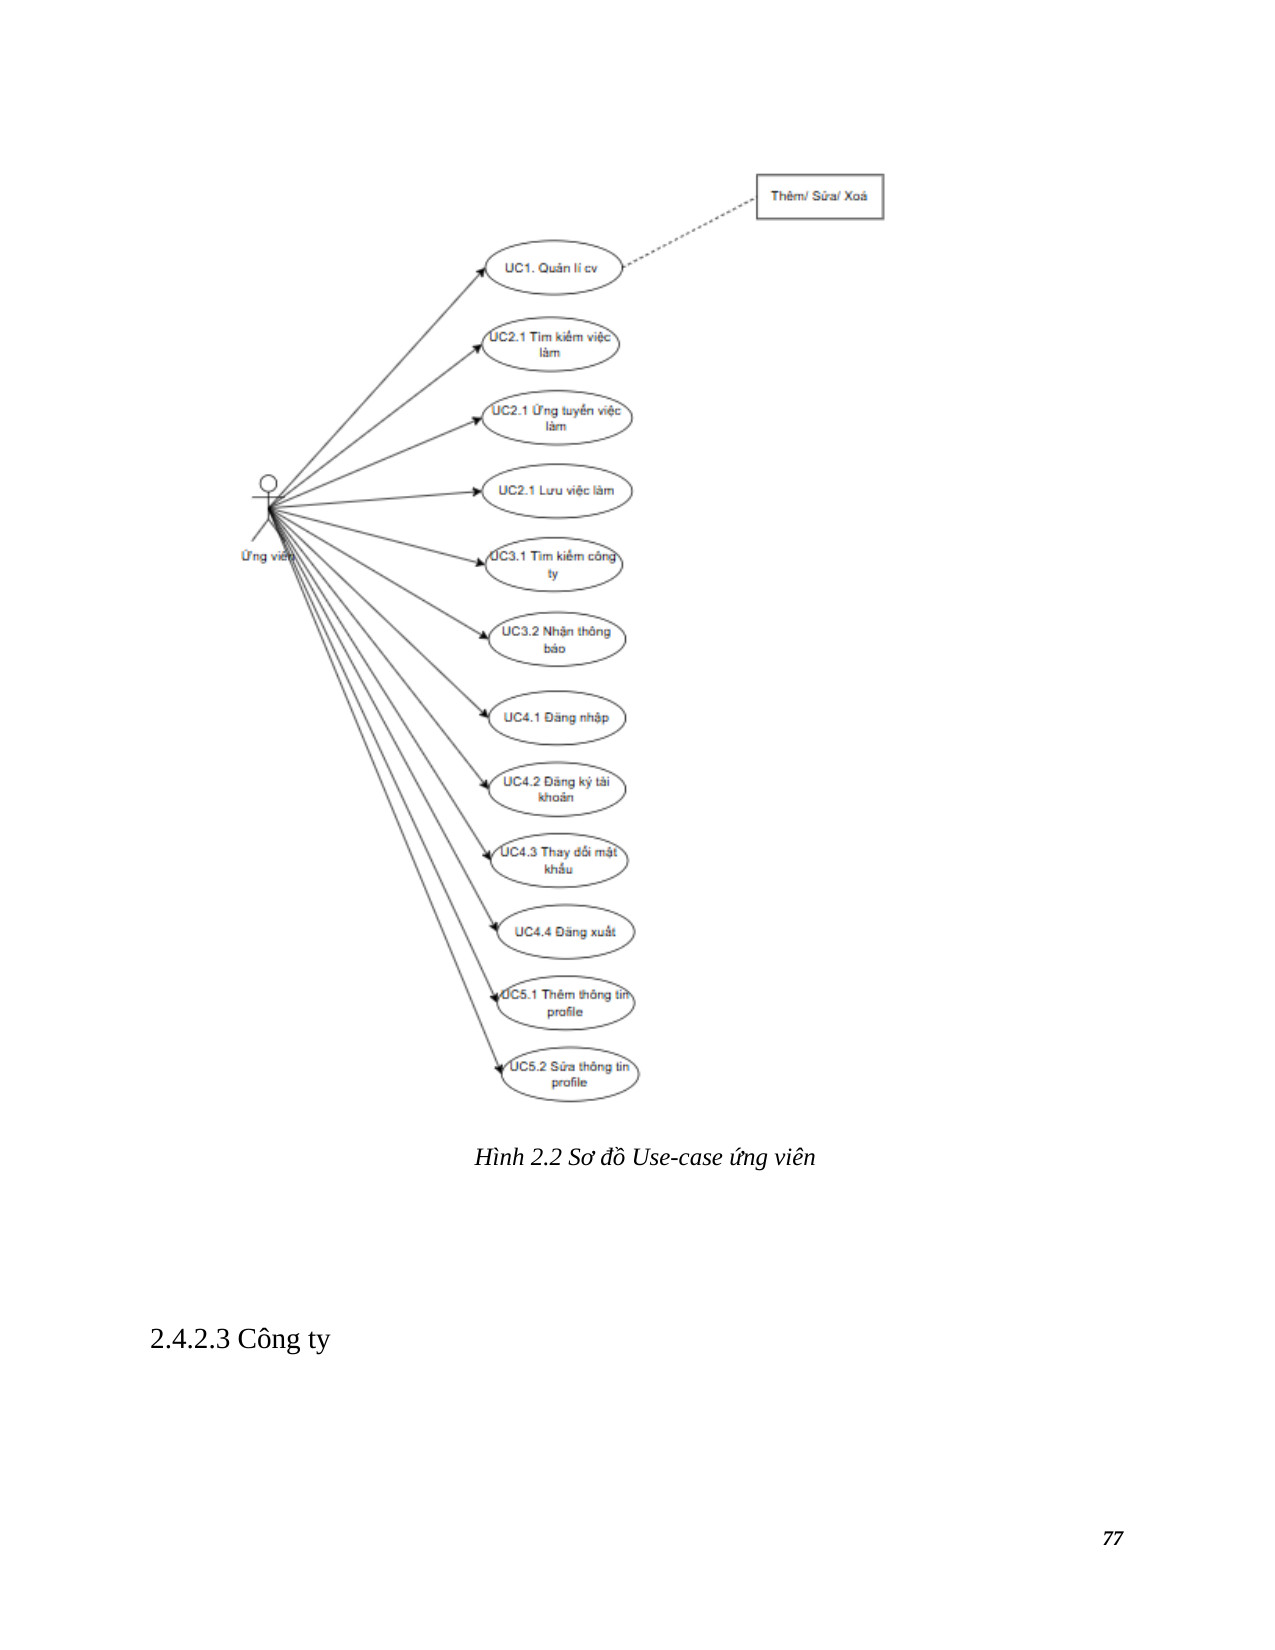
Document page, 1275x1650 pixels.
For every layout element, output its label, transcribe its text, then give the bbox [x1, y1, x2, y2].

text 2.4.2.3 Công ty [150, 1322, 1135, 1355]
text Hình 2.2 Sơ đồ Use-case ứng viên [158, 1142, 1135, 1171]
picture [157, 150, 902, 1126]
